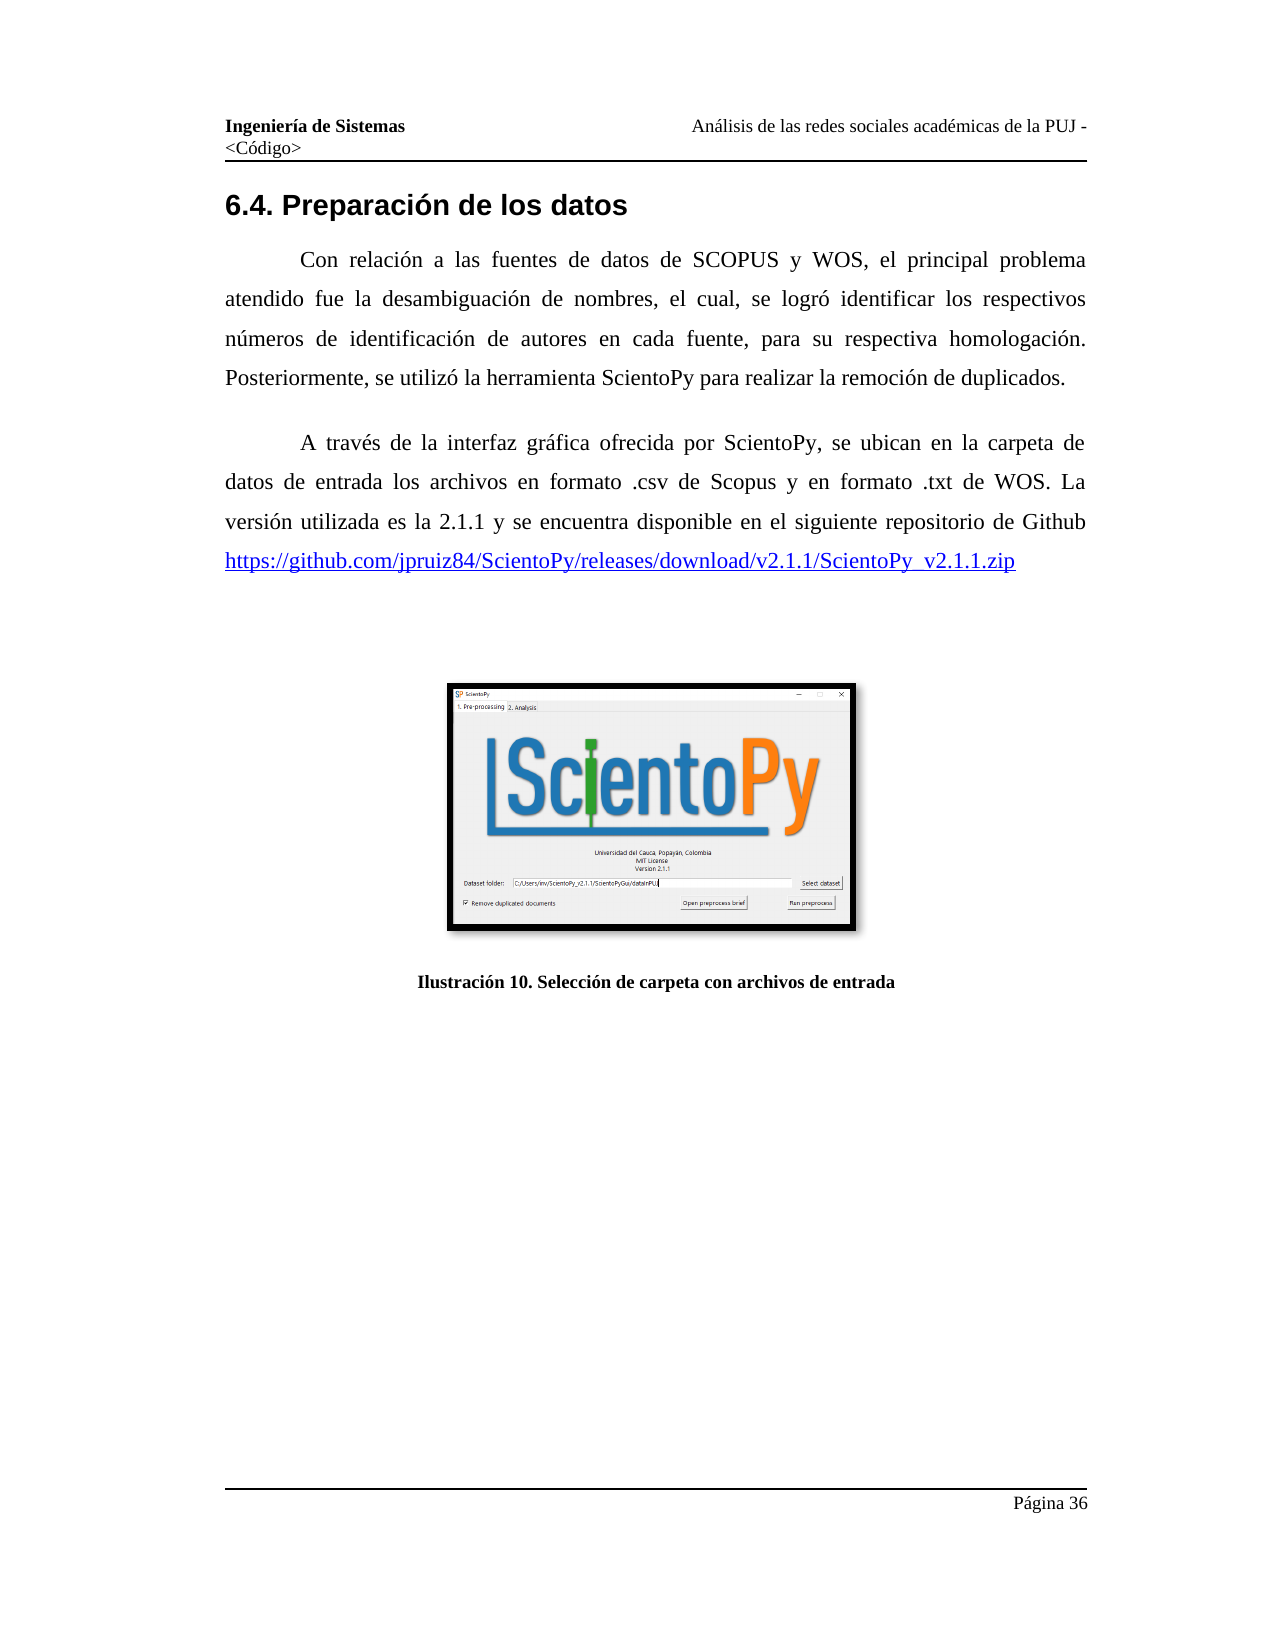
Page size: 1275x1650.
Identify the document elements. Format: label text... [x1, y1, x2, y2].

text Ilustración 10. Selección de carpeta con archivos de entrada [225, 971, 1087, 992]
picture [453, 689, 850, 924]
text A través de la interfaz gráfica ofrecida por ScientoPy, se ubican en la carpeta de datos de entrada los archivos en formato .csv de Scopus y en formato .txt de WOS. La versión utilizada es la 2.1.1 y se encuentra disponible en el siguiente repositorio de Github https://github.com/jpruiz84/ScientoPy/releases/download/v2.1.1/ScientoPy_v2.1.1.zip [225, 429, 1087, 574]
text Con relación a las fuentes de datos de SCOPUS y WOS, el principal problema atendido fue la desambiguación de nombres, el cual, se logró identificar los respectivos números de identificación de autores en cada fuente, para su respectiva homologación. Posteriormente, se utilizó la herramienta ScientoPy para realizar la remoción de duplicados. [225, 246, 1087, 391]
subtitle 6.4. Preparación de los datos [225, 187, 1087, 221]
